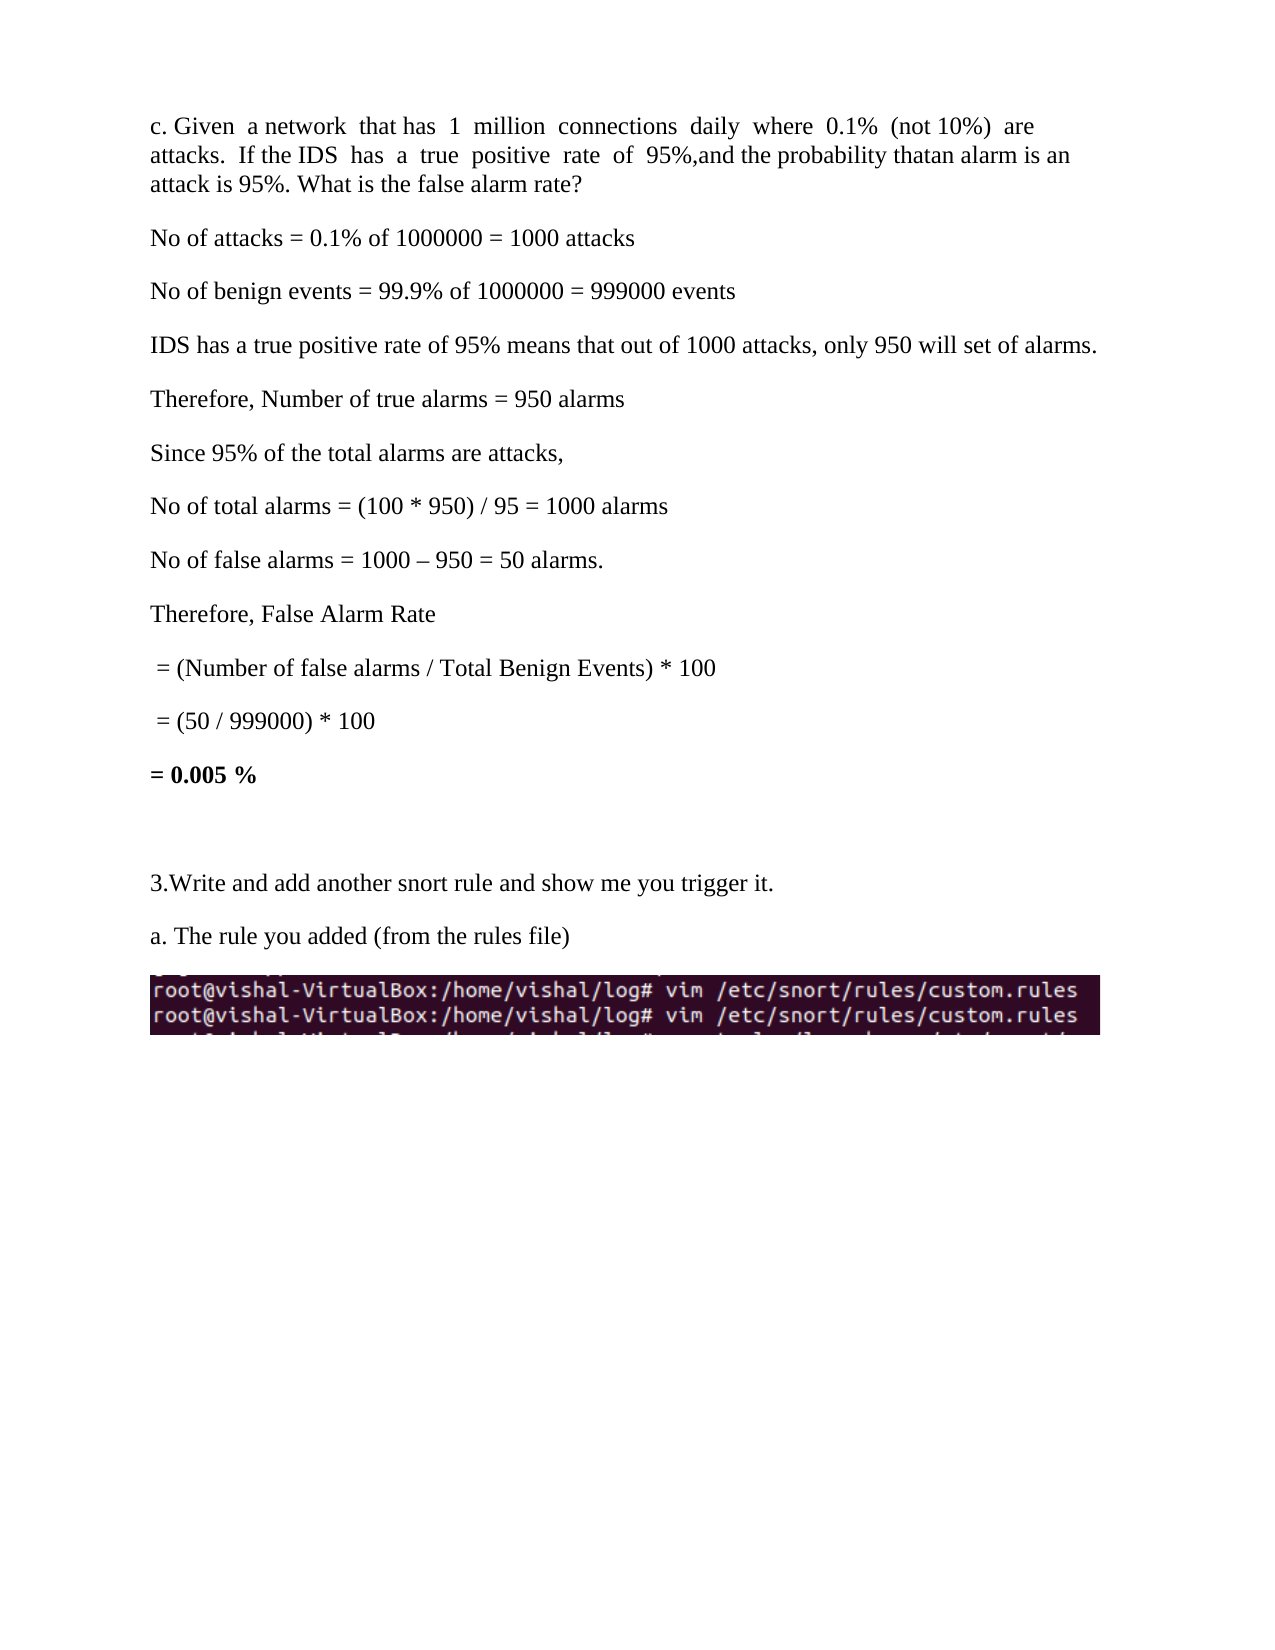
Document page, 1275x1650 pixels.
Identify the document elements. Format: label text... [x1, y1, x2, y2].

text IDS has a true positive rate of 95% means that out of 1000 attacks, only 950 will set of alarms. [150, 330, 1100, 359]
text No of attacks = 0.1% of 1000000 = 1000 attacks [150, 223, 1100, 251]
text Since 95% of the total alarms are attacks, [150, 438, 1100, 466]
text a. The rule you added (from the rules file) [150, 921, 1100, 950]
text = (Number of false alarms / Total Benign Events) * 100 [150, 653, 1100, 681]
text No of total alarms = (100 * 950) / 95 = 1000 alarms [150, 491, 1100, 520]
text No of benign events = 99.9% of 1000000 = 999000 events [150, 276, 1100, 305]
text No of false alarms = 1000 – 950 = 50 alarms. [150, 545, 1100, 574]
text c. Given a network that has 1 million connections daily where 0.1% (not 10%) are attacks. If the IDS has a true positive rate of 95%,and the probability thatan alarm is an attack is 95%. What is the false alarm rate? [150, 111, 1100, 198]
text Therefore, False Alarm Rate [150, 599, 1100, 628]
text = (50 / 999000) * 100 [150, 706, 1100, 735]
text 3.Write and add another snort rule and show me you trigger it. [150, 868, 1100, 896]
picture [150, 975, 1100, 1035]
text Therefore, Number of true alarms = 950 alarms [150, 384, 1100, 413]
text = 0.005 % [150, 760, 1100, 789]
